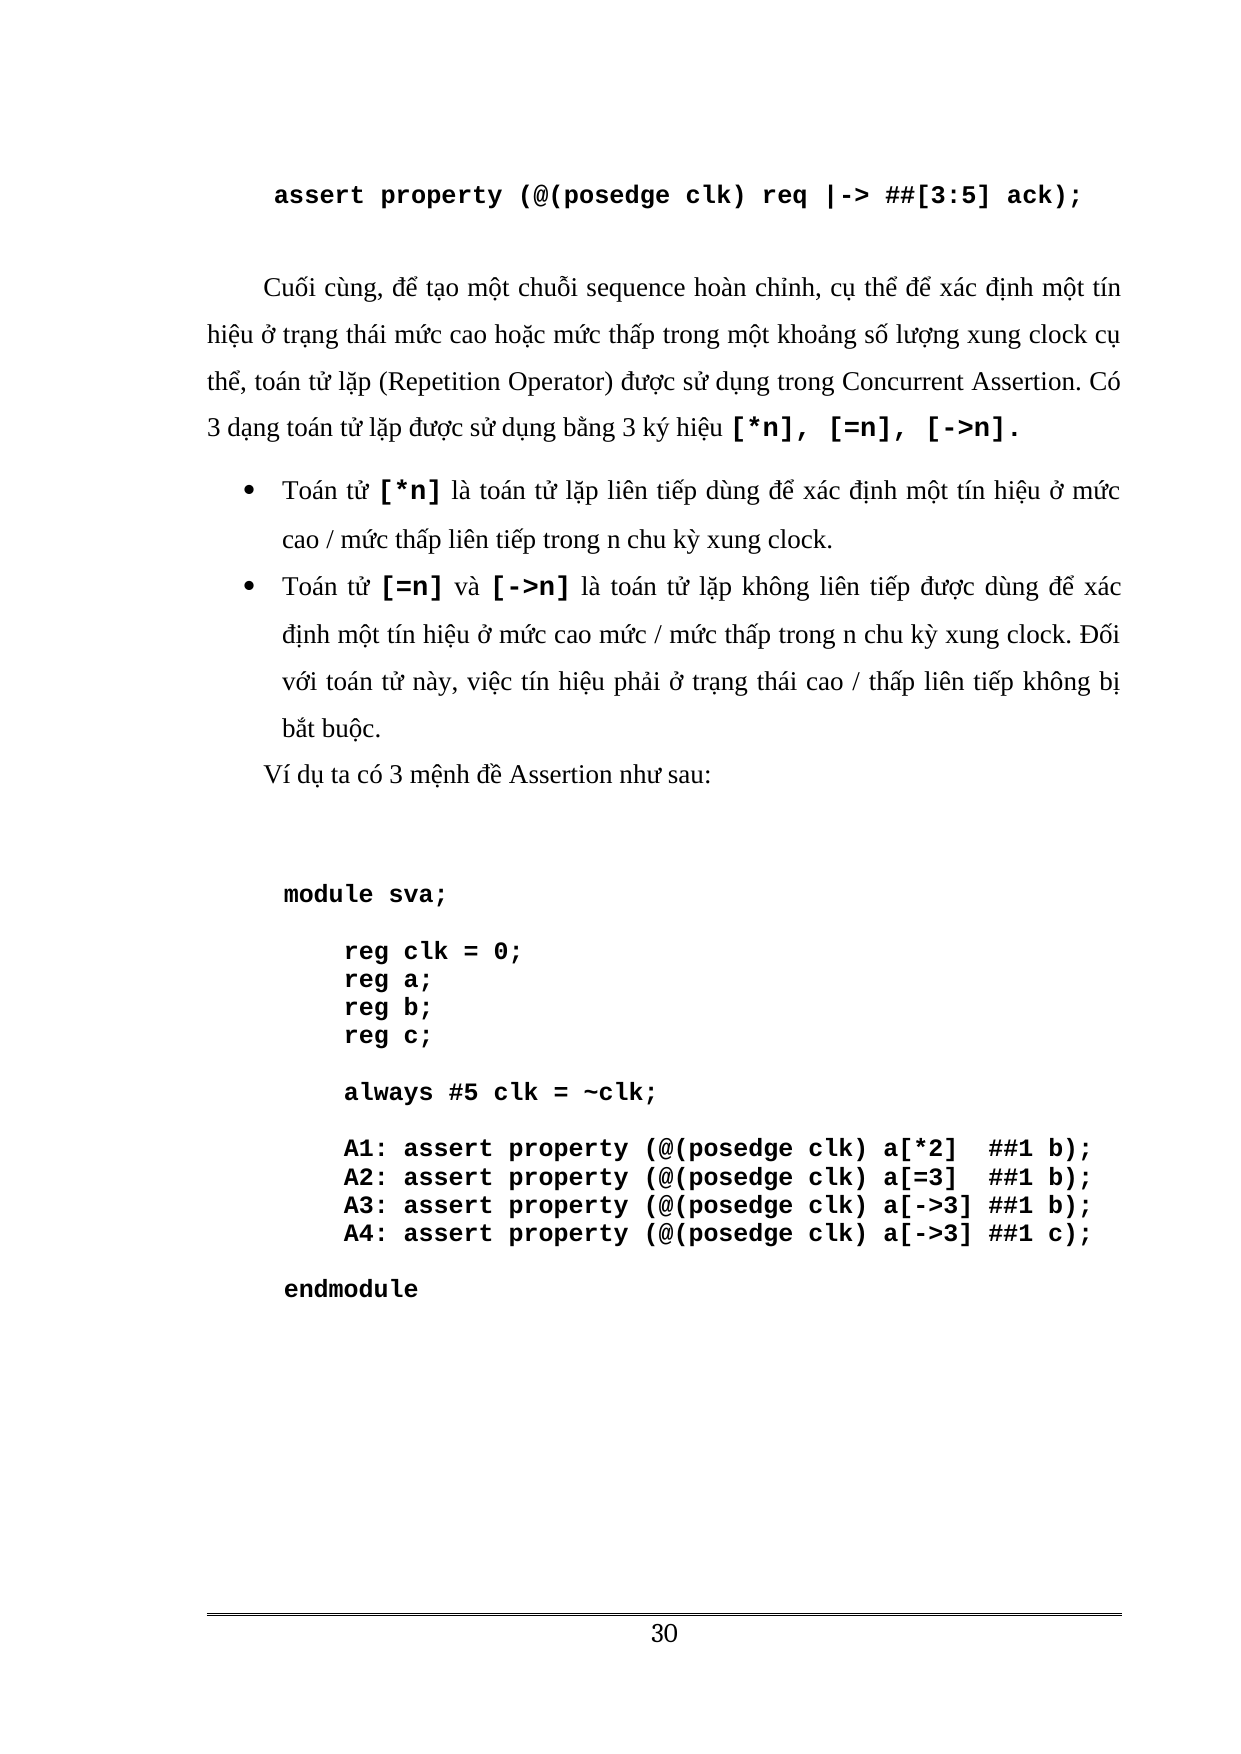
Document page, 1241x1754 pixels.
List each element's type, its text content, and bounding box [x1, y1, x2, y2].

list Toán tử [=n] và [->n] là toán tử lặp không liên tiếp được dùng để xác định một tín hiệu ở mức cao mức / mức thấp trong n chu kỳ xung clock. Đối với toán tử này, việc tín hiệu phải ở trạng thái cao / thấp liên tiếp không bị bắt buộc. [244, 570, 1122, 743]
text Cuối cùng, để tạo một chuỗi sequence hoàn chỉnh, cụ thể để xác định một tín hiệu ở trạng thái mức cao hoặc mức thấp trong một khoảng số lượng xung clock cụ thể, toán tử lặp (Repetition Operator) được sử dụng trong Concurrent Assertion. Có 3 dạng toán tử lặp được sử dụng bằng 3 ký hiệu [*n], [=n], [->n]. [207, 271, 1122, 445]
text Ví dụ ta có 3 mệnh đề Assertion như sau: [207, 759, 1122, 790]
list Toán tử [*n] là toán tử lặp liên tiếp dùng để xác định một tín hiệu ở mức cao / mức thấp liên tiếp trong n chu kỳ xung clock. [244, 474, 1122, 554]
